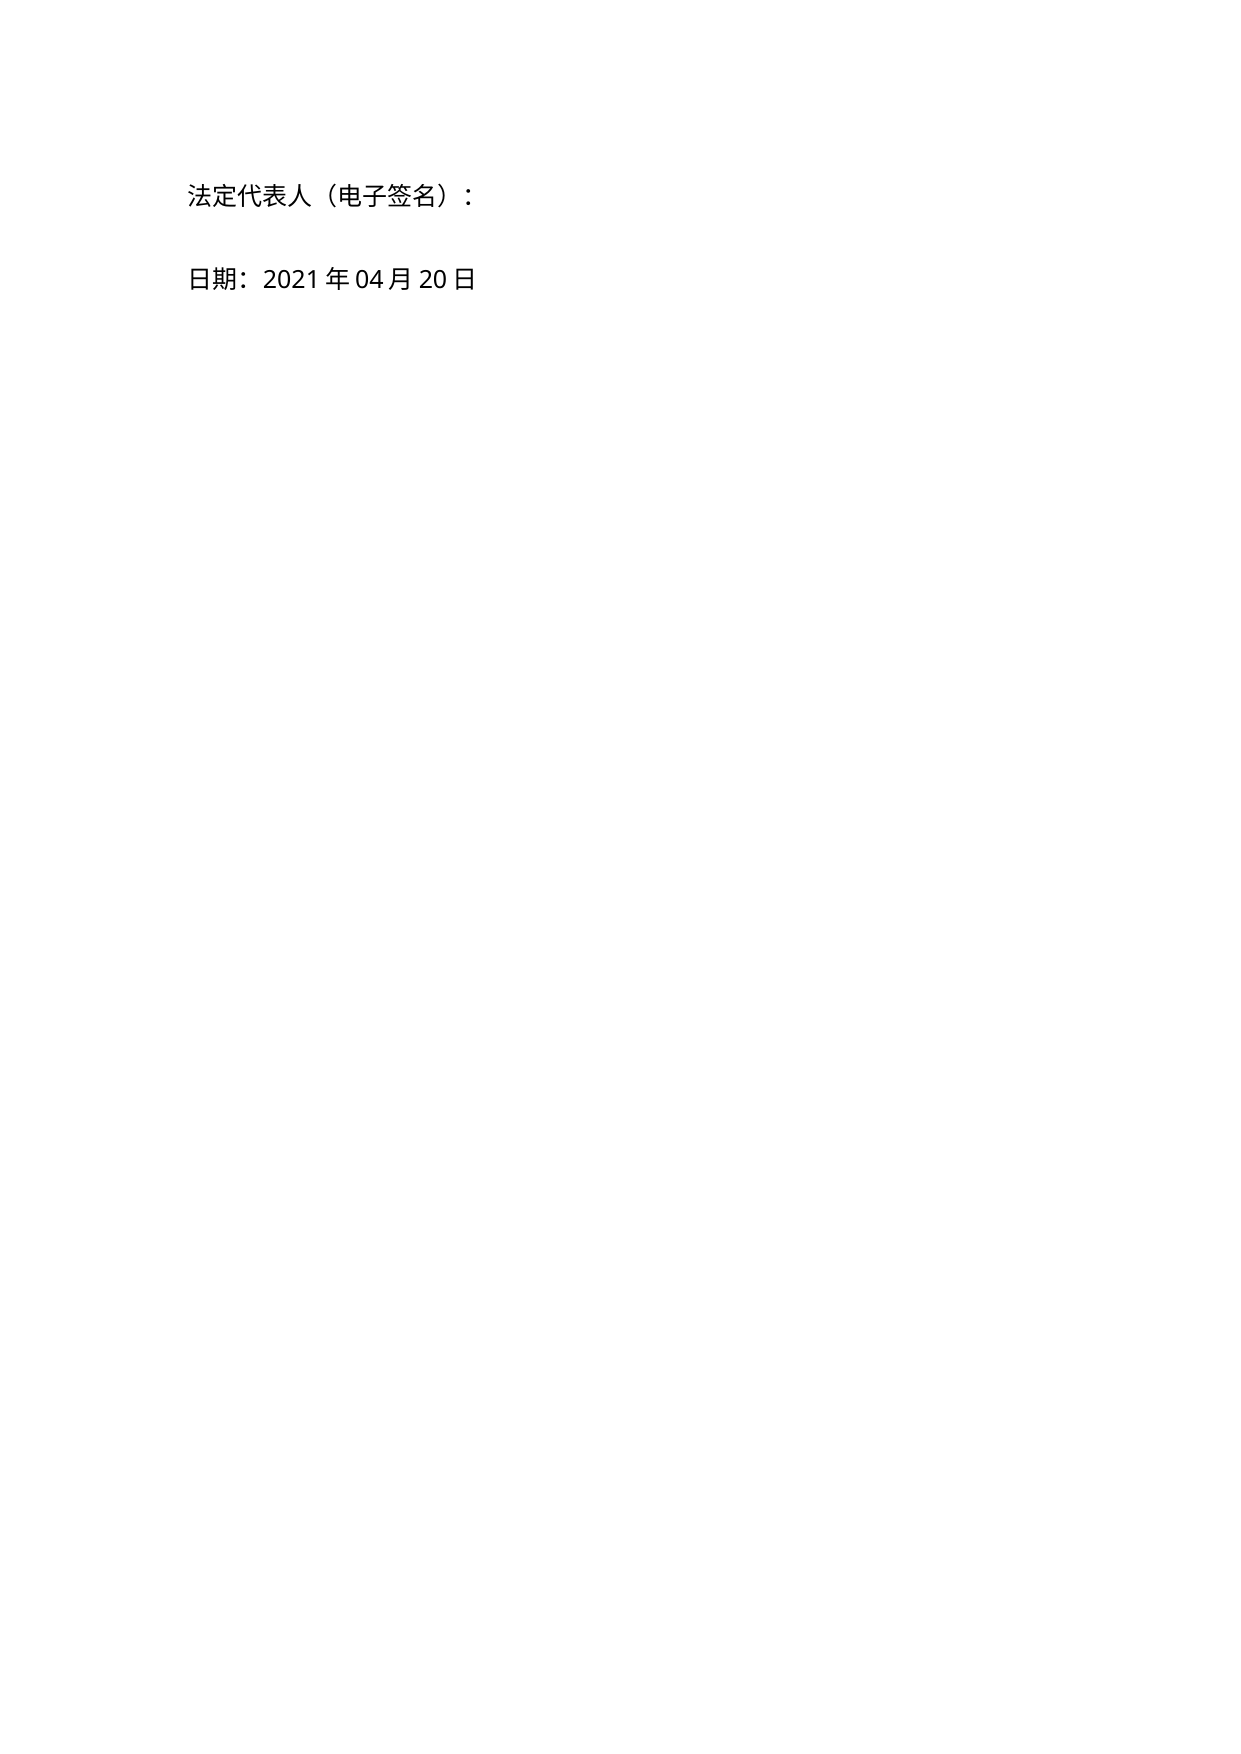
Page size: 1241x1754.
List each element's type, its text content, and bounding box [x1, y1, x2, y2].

text 日期：2021年04月20日 [187, 245, 1053, 310]
text 法定代表人（电子签名）： [187, 162, 1053, 227]
